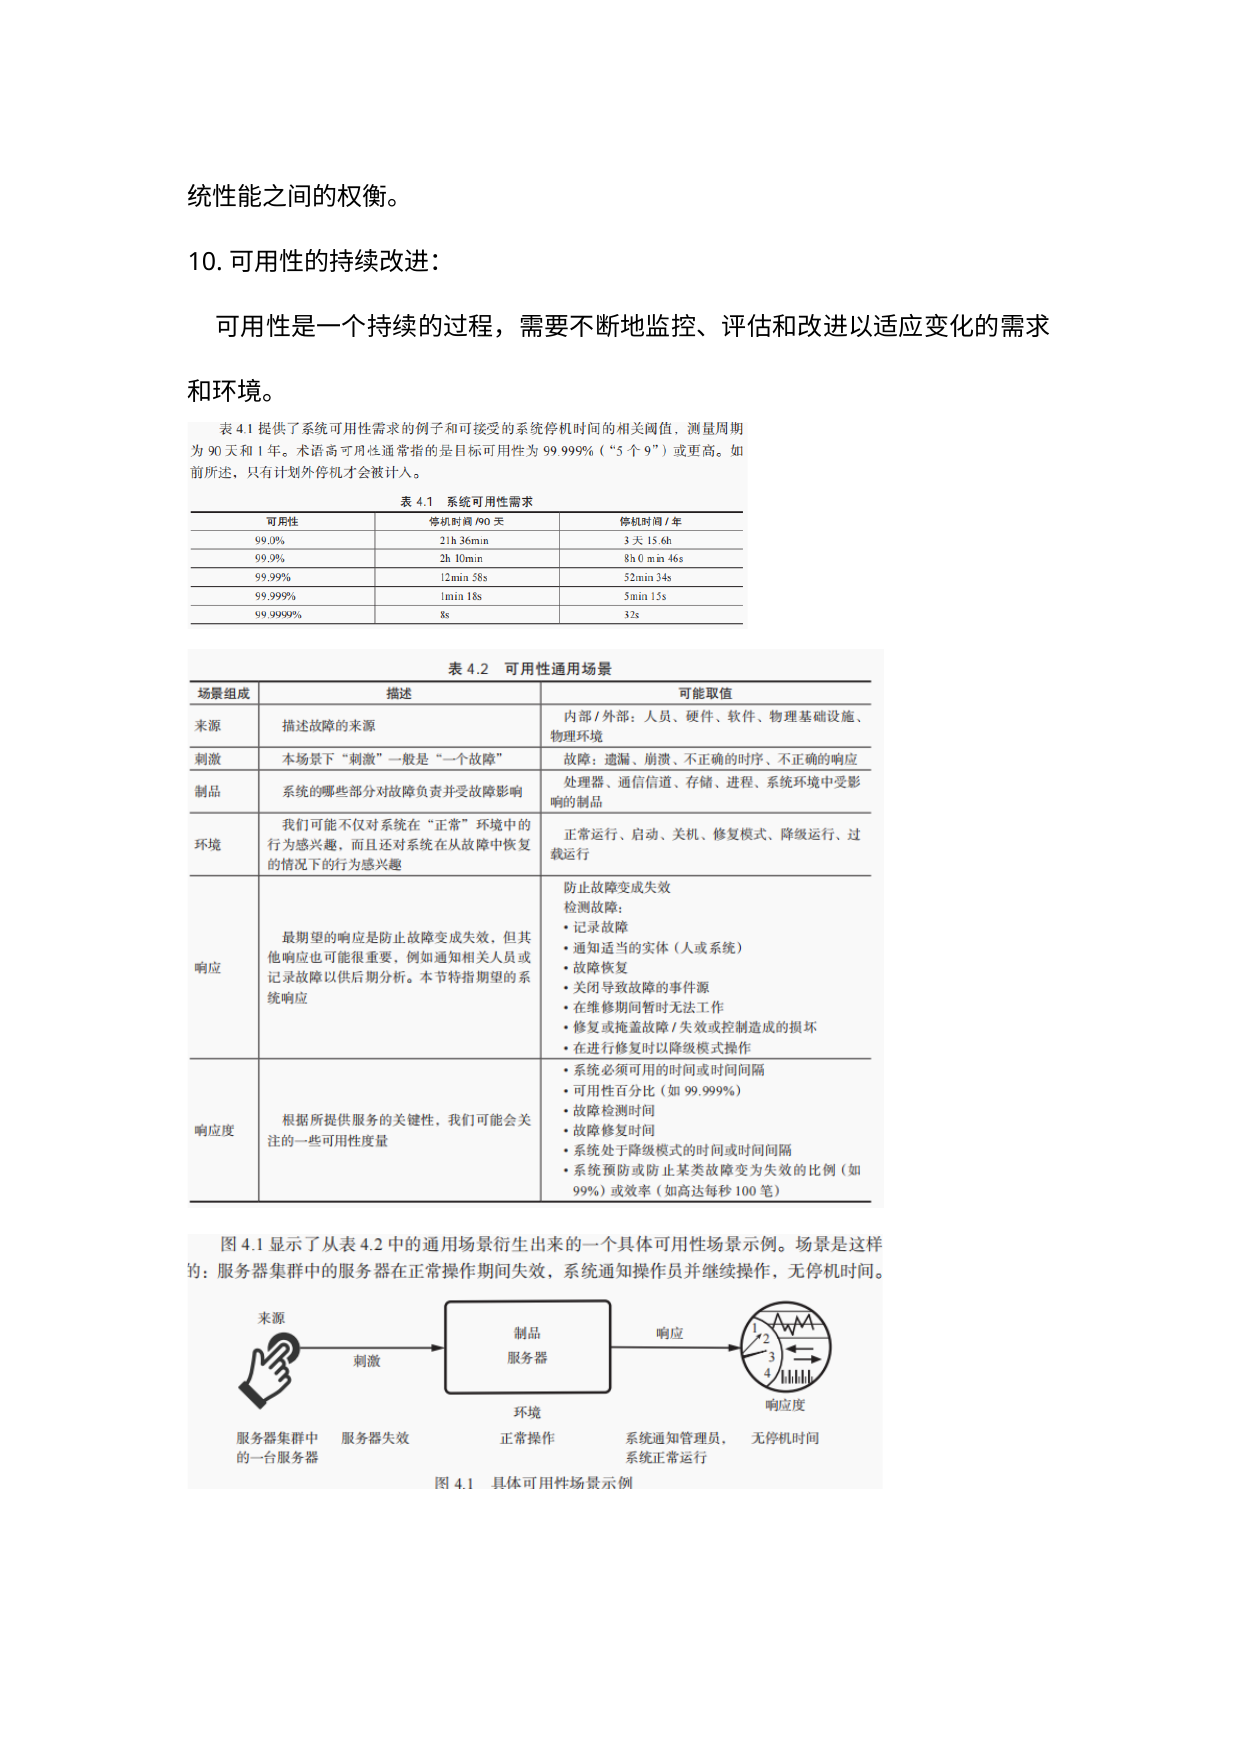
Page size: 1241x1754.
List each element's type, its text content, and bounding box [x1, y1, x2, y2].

picture [187, 422, 748, 629]
text 可用性是一个持续的过程，需要不断地监控、评估和改进以适应变化的需求和环境。 [187, 292, 1053, 422]
text 10. 可用性的持续改进： [187, 227, 1053, 292]
picture [187, 649, 884, 1208]
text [187, 162, 1053, 227]
picture [187, 1234, 883, 1489]
